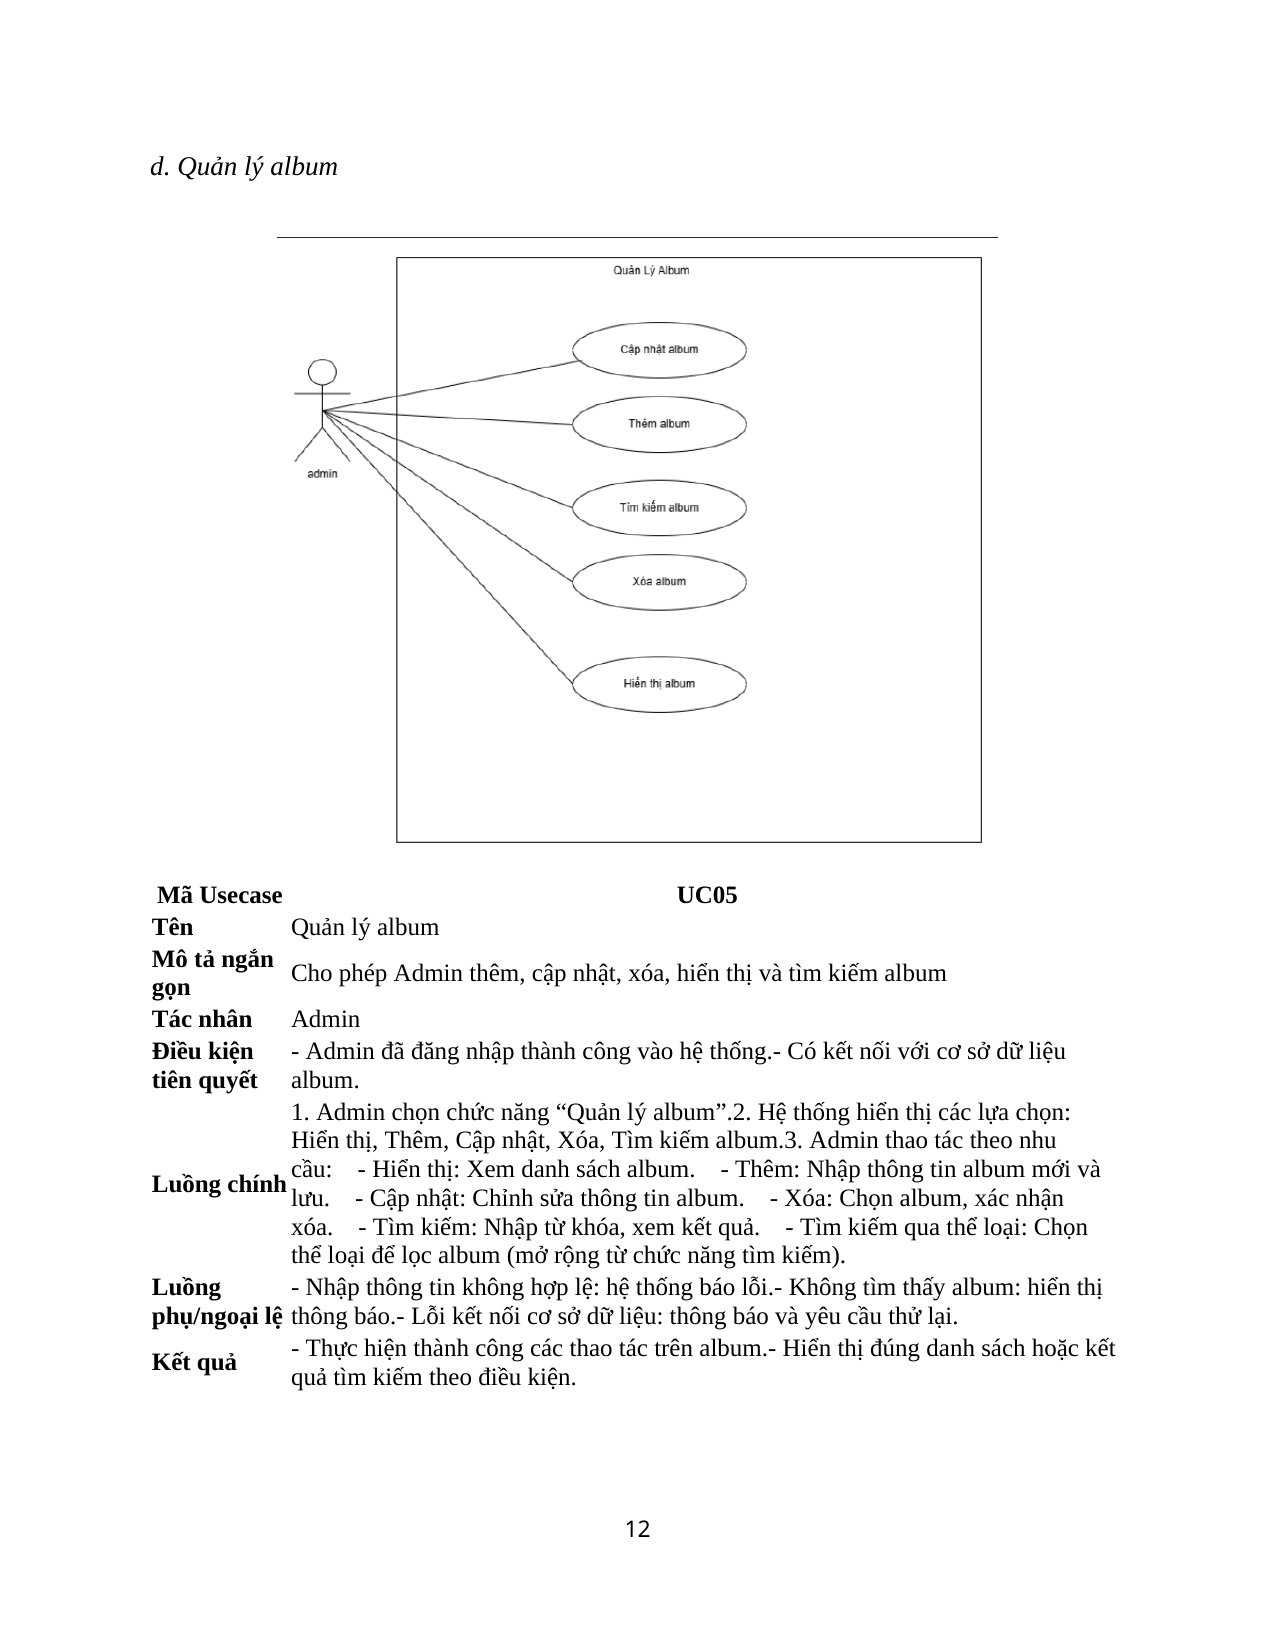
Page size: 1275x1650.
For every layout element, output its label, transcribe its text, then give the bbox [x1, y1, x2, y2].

table_cell Tác nhân [150, 1003, 289, 1035]
table_cell - Admin đã đăng nhập thành công vào hệ thống.- Có kết nối với cơ sở dữ liệu album. [289, 1035, 1125, 1095]
table_cell Admin [289, 1003, 1125, 1035]
picture [276, 237, 999, 860]
table_cell Cho phép Admin thêm, cập nhật, xóa, hiển thị và tìm kiếm album [289, 942, 1125, 1003]
table_cell Luồng phụ/ngoại lệ [150, 1271, 289, 1332]
table_cell Quản lý album [289, 910, 1125, 942]
table_cell Kết quả [150, 1332, 289, 1392]
table_cell Tên [150, 910, 289, 942]
table_cell - Thực hiện thành công các thao tác trên album.- Hiển thị đúng danh sách hoặc kết quả tìm kiếm theo điều kiện. [289, 1332, 1125, 1392]
table_cell - Nhập thông tin không hợp lệ: hệ thống báo lỗi.- Không tìm thấy album: hiển thị thông báo.- Lỗi kết nối cơ sở dữ liệu: thông báo và yêu cầu thử lại. [289, 1271, 1125, 1332]
table_header UC05 [289, 879, 1125, 910]
table_cell Luồng chính [150, 1095, 289, 1271]
table_cell Mô tả ngắn gọn [150, 942, 289, 1003]
table_cell Điều kiện tiên quyết [150, 1035, 289, 1095]
subtitle d. Quản lý album [150, 150, 1125, 181]
table_header Mã Usecase [150, 879, 289, 910]
table_cell 1. Admin chọn chức năng “Quản lý album”.2. Hệ thống hiển thị các lựa chọn: Hiển thị, Thêm, Cập nhật, Xóa, Tìm kiếm album.3. Admin thao tác theo nhu cầu: - Hiển thị: Xem danh sách album. - Thêm: Nhập thông tin album mới và lưu. - Cập nhật: Chỉnh sửa thông tin album. - Xóa: Chọn album, xác nhận xóa. - Tìm kiếm: Nhập từ khóa, xem kết quả. - Tìm kiếm qua thể loại: Chọn thể loại để lọc album (mở rộng từ chức năng tìm kiếm). [289, 1095, 1125, 1271]
